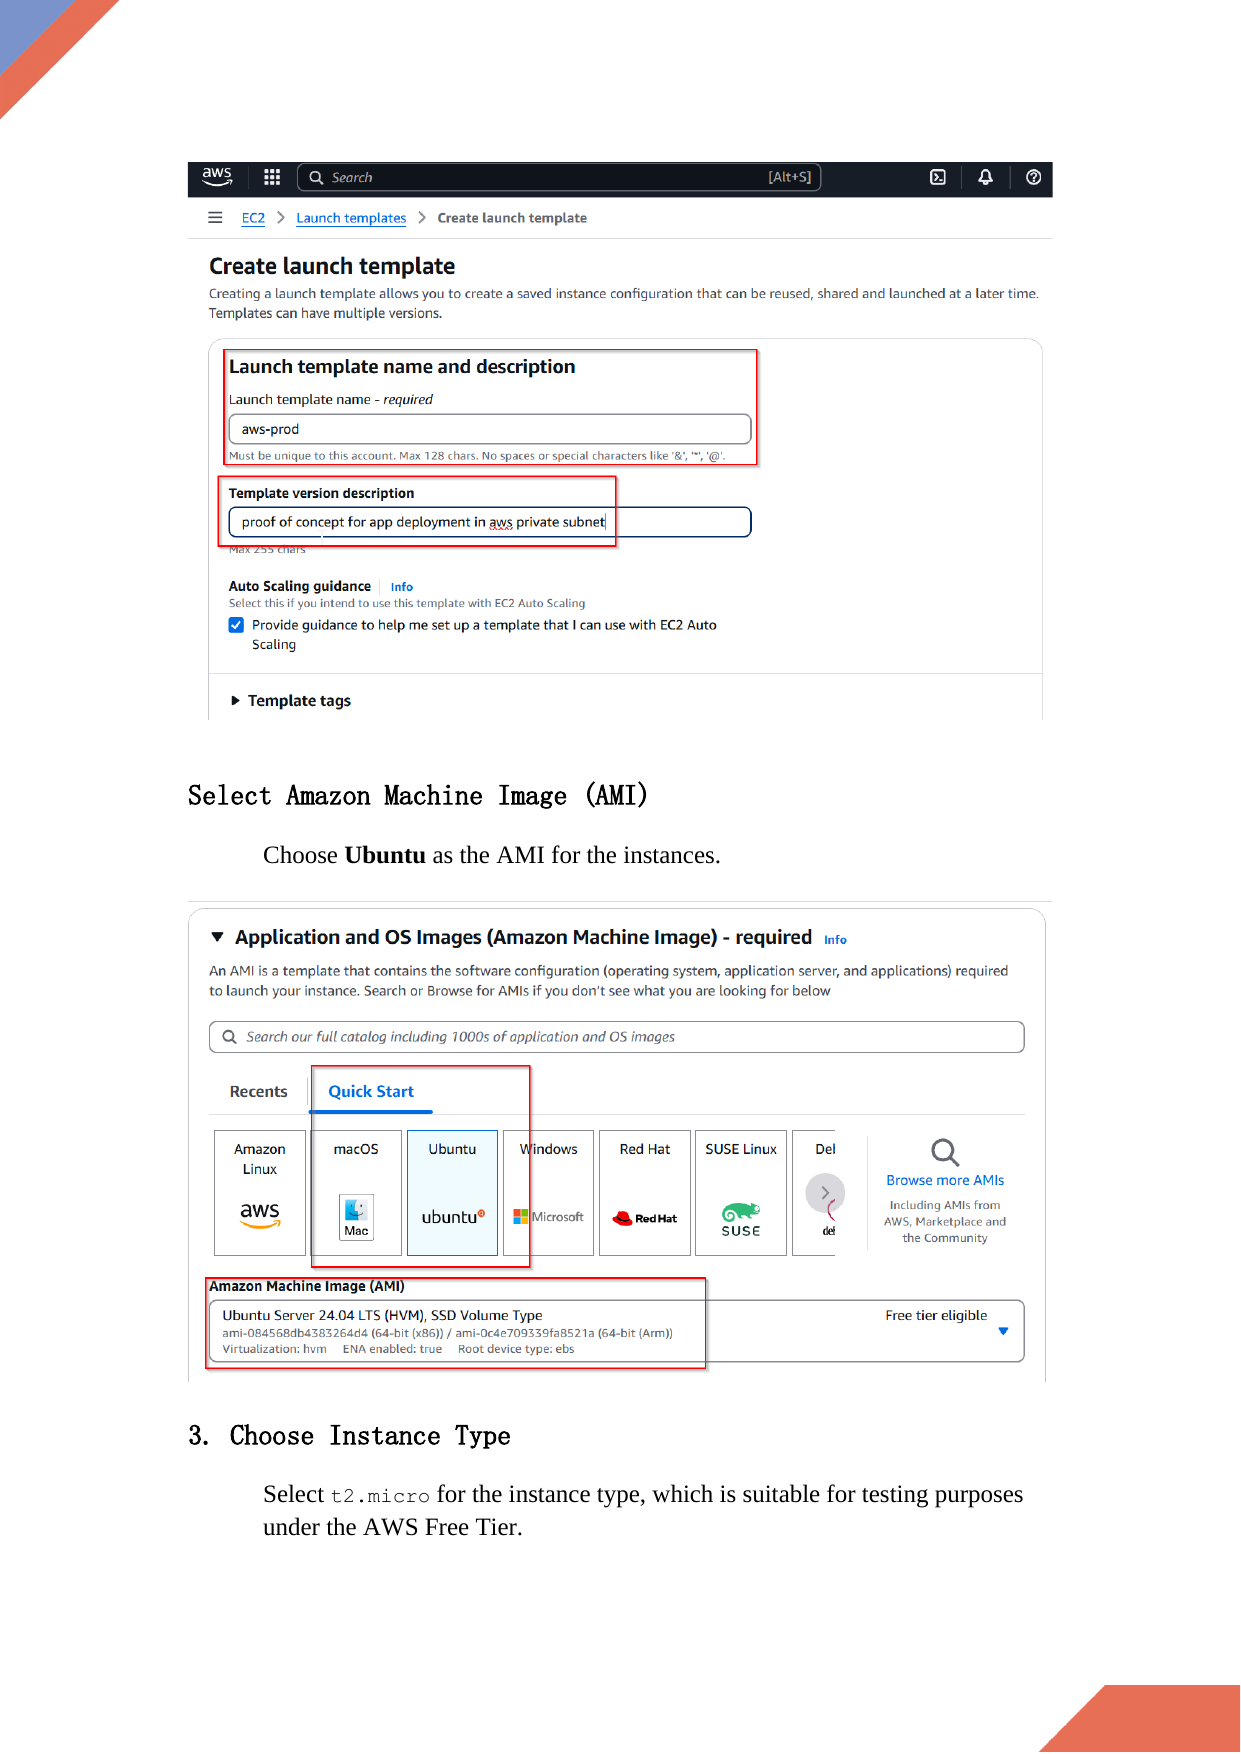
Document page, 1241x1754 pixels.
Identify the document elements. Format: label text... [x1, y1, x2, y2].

subtitle Select Amazon Machine Image (AMI) [188, 776, 1053, 809]
text Select t2.micro for the instance type, which is suitable for testing purposes under the AWS Free Tier. [263, 1478, 1053, 1543]
subtitle 3. Choose Instance Type [188, 1416, 1053, 1449]
text Choose Ubuntu as the AMI for the instances. [263, 838, 1053, 870]
picture [0, 0, 1241, 1752]
